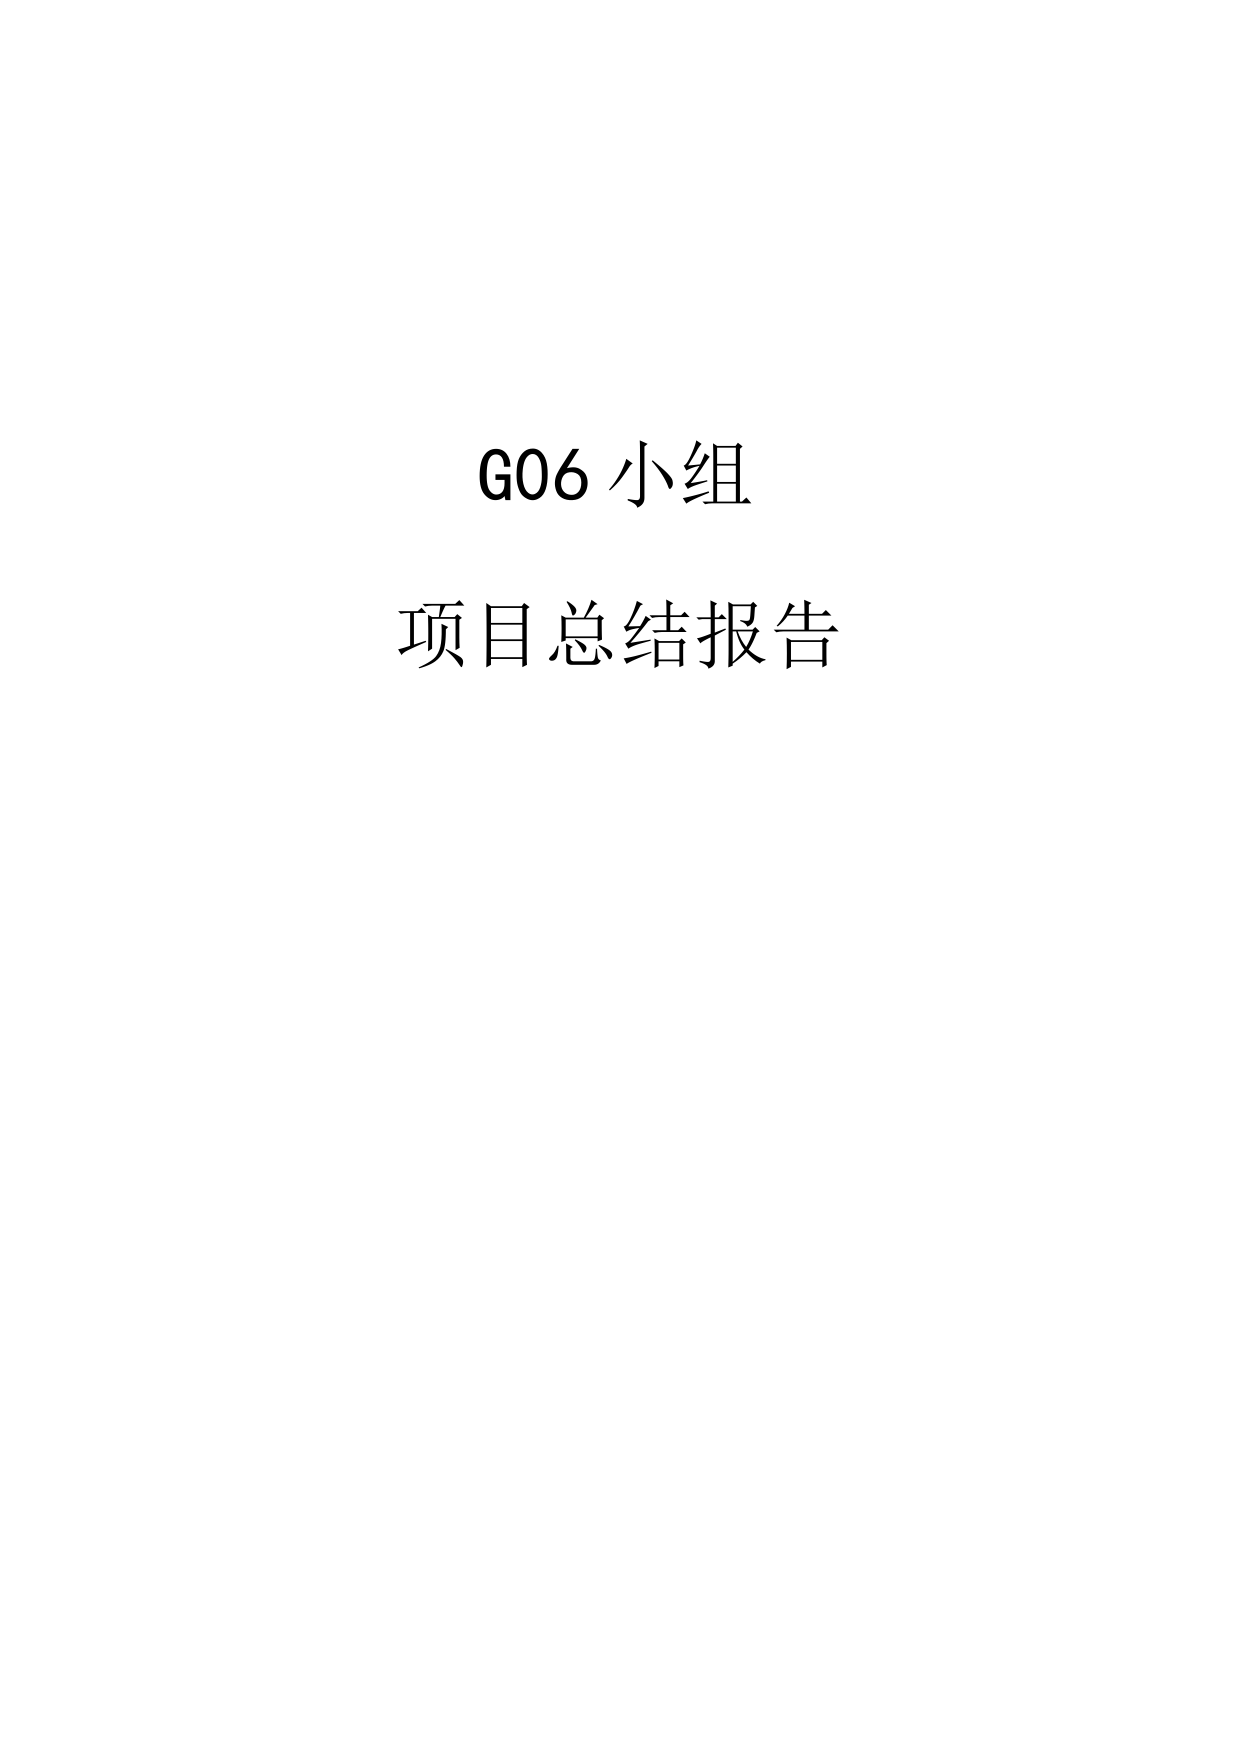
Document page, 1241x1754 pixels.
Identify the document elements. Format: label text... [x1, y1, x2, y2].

list 项目总结报告 [394, 601, 957, 676]
list G06小组 [404, 442, 947, 517]
